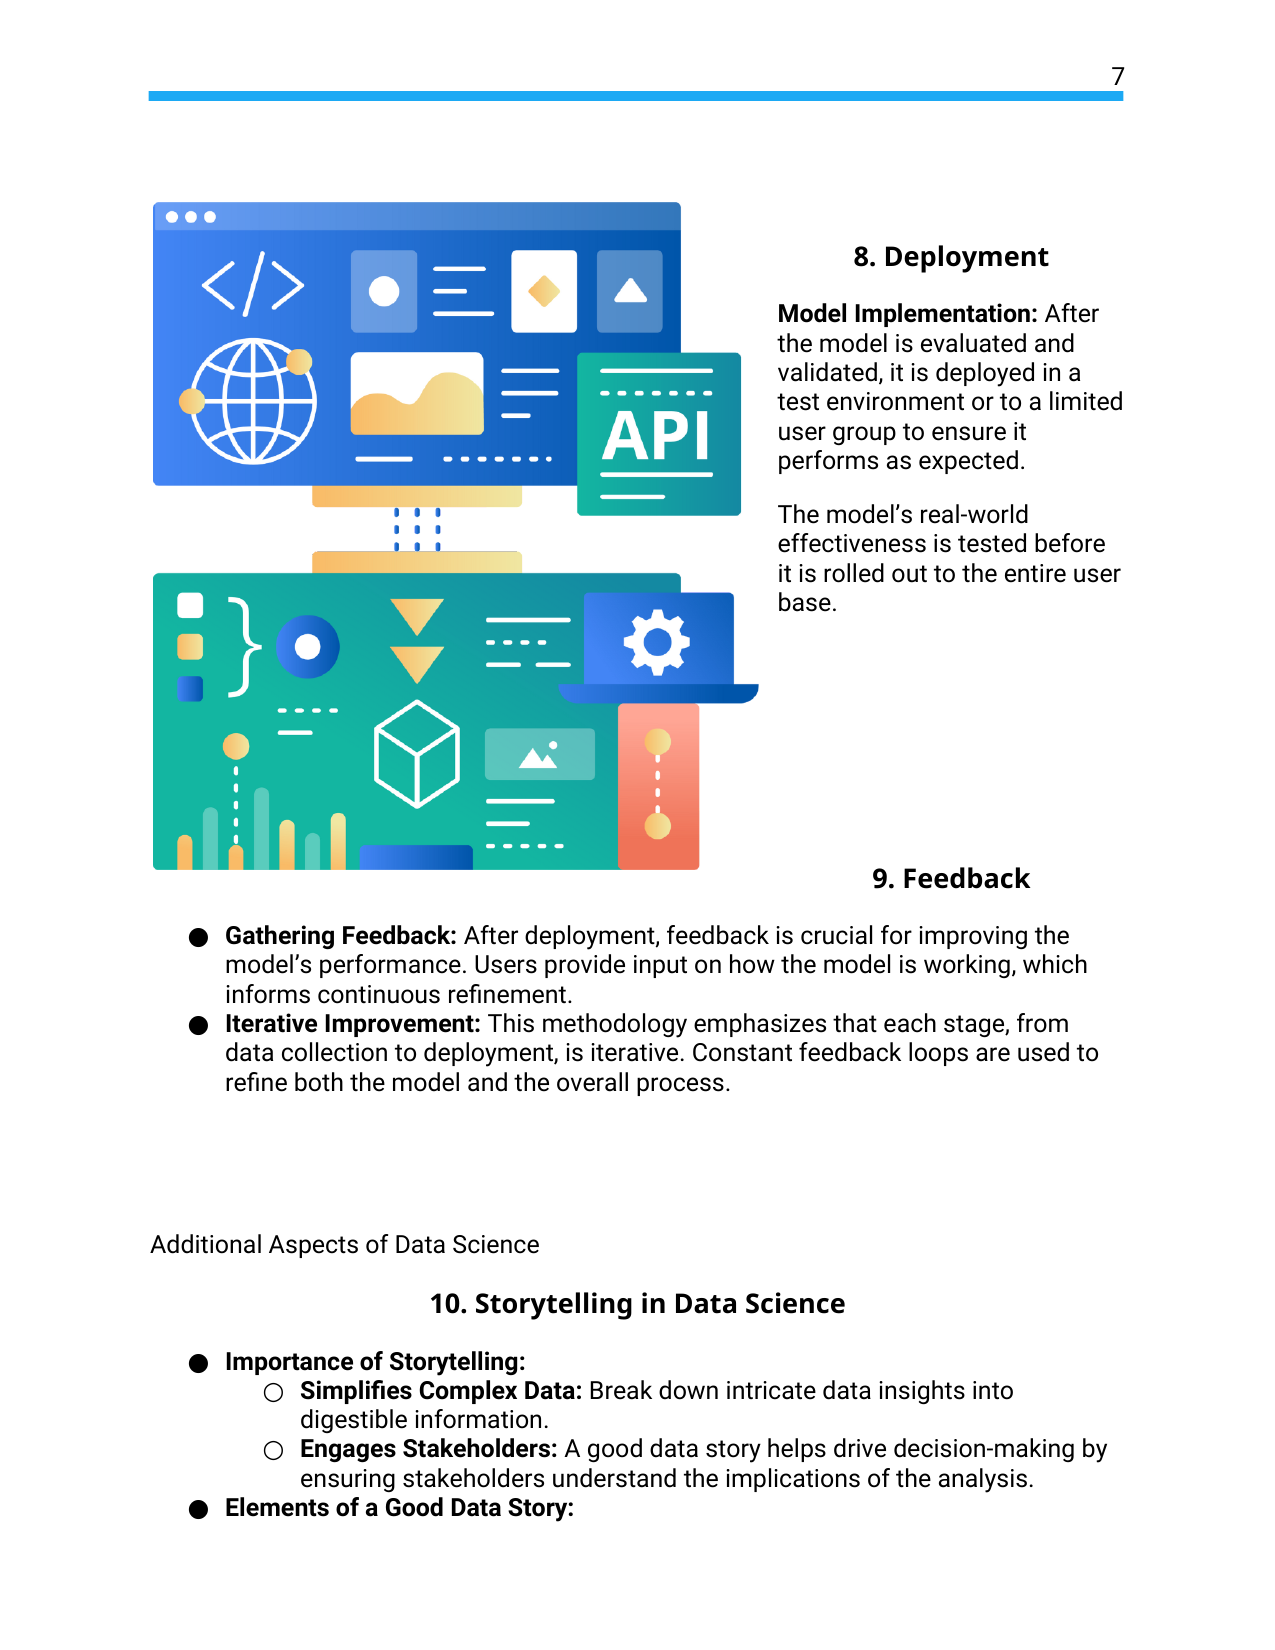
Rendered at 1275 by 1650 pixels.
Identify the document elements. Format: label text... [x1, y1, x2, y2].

text The model’s real-world effectiveness is tested before it is rolled out to the entire user base. [759, 500, 1125, 617]
list Gathering Feedback: After deployment, feedback is crucial for improving the model’s performance. Users provide input on how the model is working, which informs continuous refinement. [187, 921, 1125, 1009]
text Additional Aspects of Data Science [150, 1231, 1125, 1260]
list Iterative Improvement: This methodology emphasizes that each stage, from data collection to deployment, is iterative. Constant feedback loops are used to refine both the model and the overall process. [187, 1009, 1125, 1097]
list Simplifies Complex Data: Break down intricate data insights into digestible information. [262, 1376, 1125, 1434]
list Elements of a Good Data Story: [187, 1493, 1125, 1522]
subtitle 9. Feedback [150, 859, 1125, 896]
subtitle 8. Deployment [759, 238, 1125, 275]
subtitle 10. Storytelling in Data Science [150, 1285, 1125, 1322]
list Engages Stakeholders: A good data story helps drive decision-making by ensuring stakeholders understand the implications of the analysis. [262, 1434, 1125, 1493]
list Importance of Storytelling: [187, 1347, 1125, 1376]
text Model Implementation: After the model is evaluated and validated, it is deployed in a test environment or to a limited user group to ensure it performs as expected. [759, 300, 1125, 475]
picture [153, 202, 759, 870]
picture [148, 91, 1124, 101]
